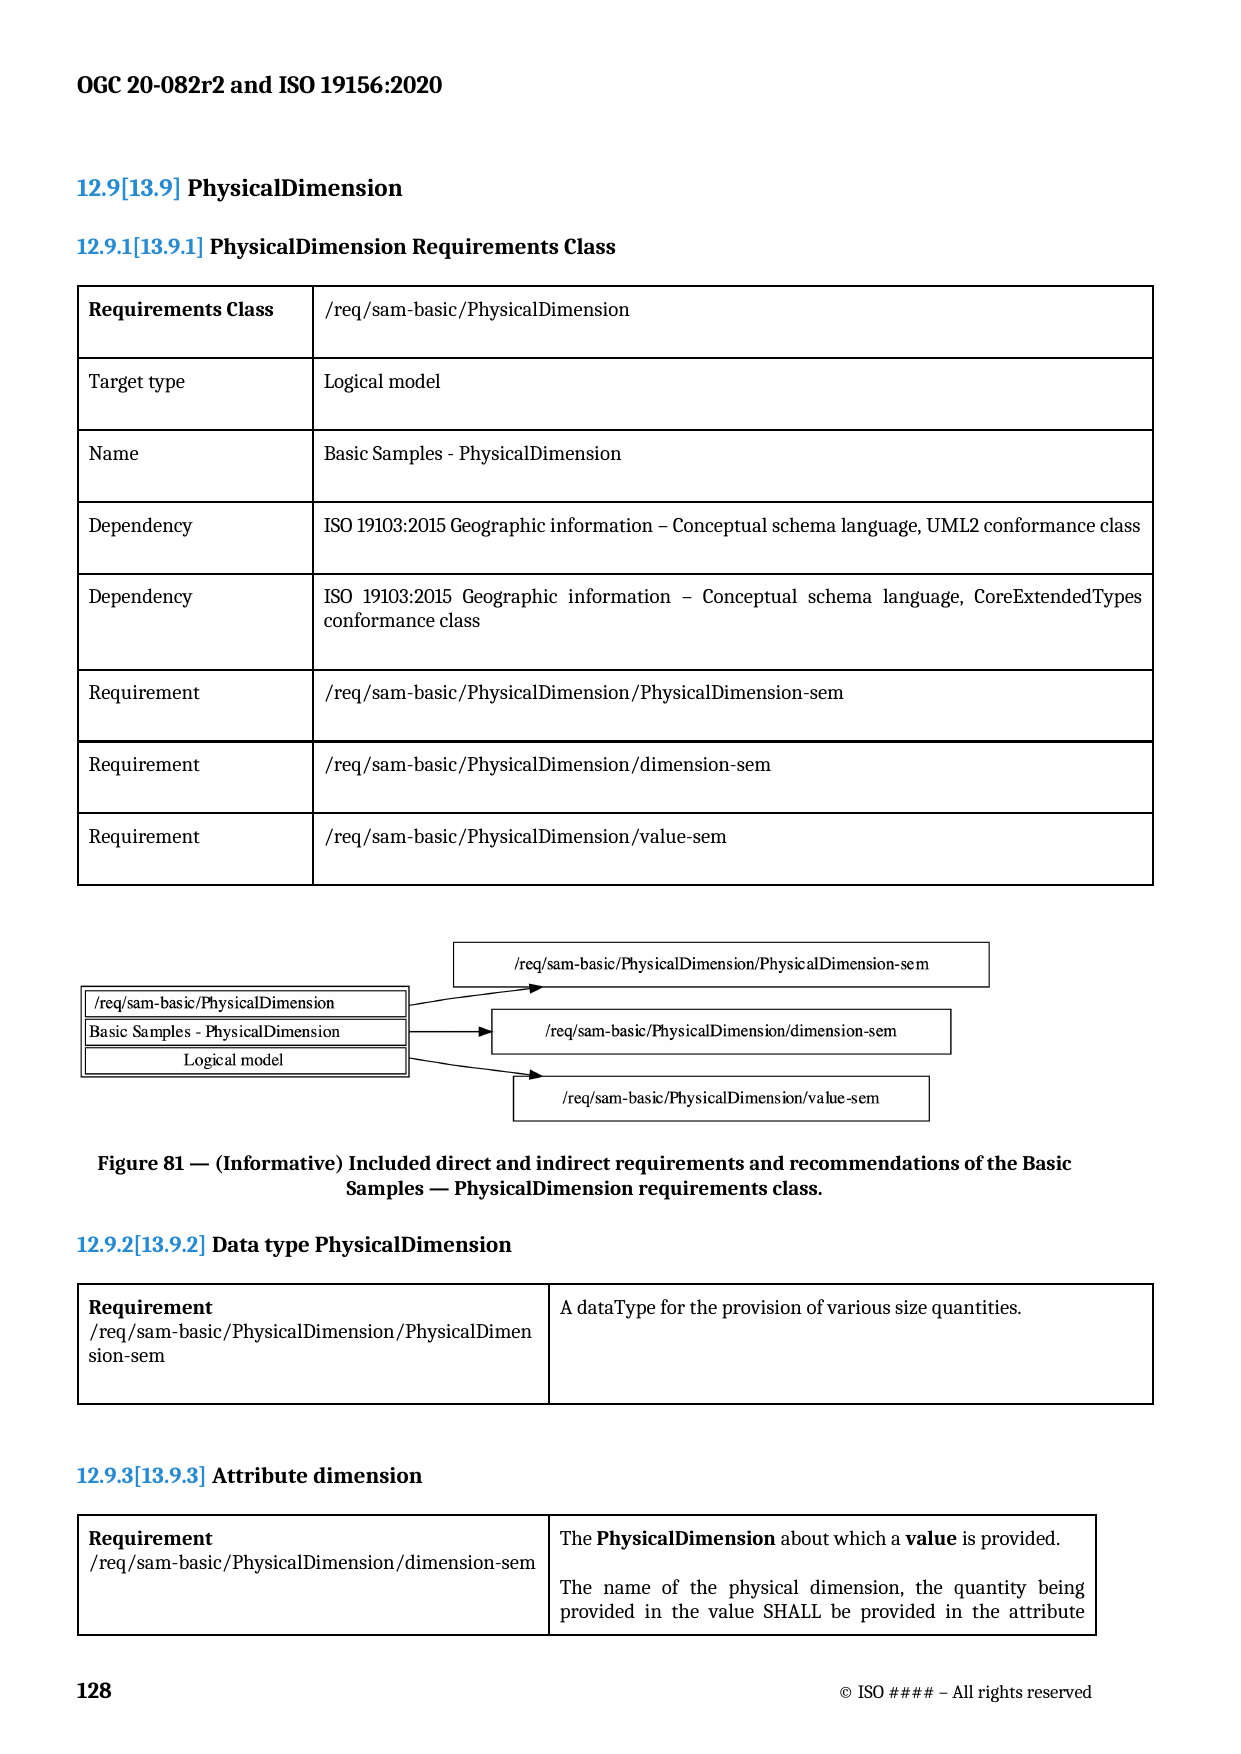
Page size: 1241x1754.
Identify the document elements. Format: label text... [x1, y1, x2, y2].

subtitle Attribute dimension [77, 1463, 1092, 1489]
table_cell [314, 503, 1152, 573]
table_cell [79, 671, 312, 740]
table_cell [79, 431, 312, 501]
subtitle PhysicalDimension [77, 174, 1092, 203]
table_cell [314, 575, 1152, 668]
text Figure — (Informative) Included direct and indirect requirements and recommendations of the Basic Samples — PhysicalDimension requirements class. [77, 1151, 1092, 1201]
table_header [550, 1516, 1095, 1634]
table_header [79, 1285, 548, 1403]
picture [76, 937, 994, 1126]
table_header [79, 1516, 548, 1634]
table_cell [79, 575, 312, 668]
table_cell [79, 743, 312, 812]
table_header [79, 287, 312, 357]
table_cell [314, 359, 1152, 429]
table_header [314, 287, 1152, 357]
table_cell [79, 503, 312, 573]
subtitle Data type PhysicalDimension [77, 1232, 1092, 1258]
subtitle PhysicalDimension Requirements Class [77, 234, 1092, 260]
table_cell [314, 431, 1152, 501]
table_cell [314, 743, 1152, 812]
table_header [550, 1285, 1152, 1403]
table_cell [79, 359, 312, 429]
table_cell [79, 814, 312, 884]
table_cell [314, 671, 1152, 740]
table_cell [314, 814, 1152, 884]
